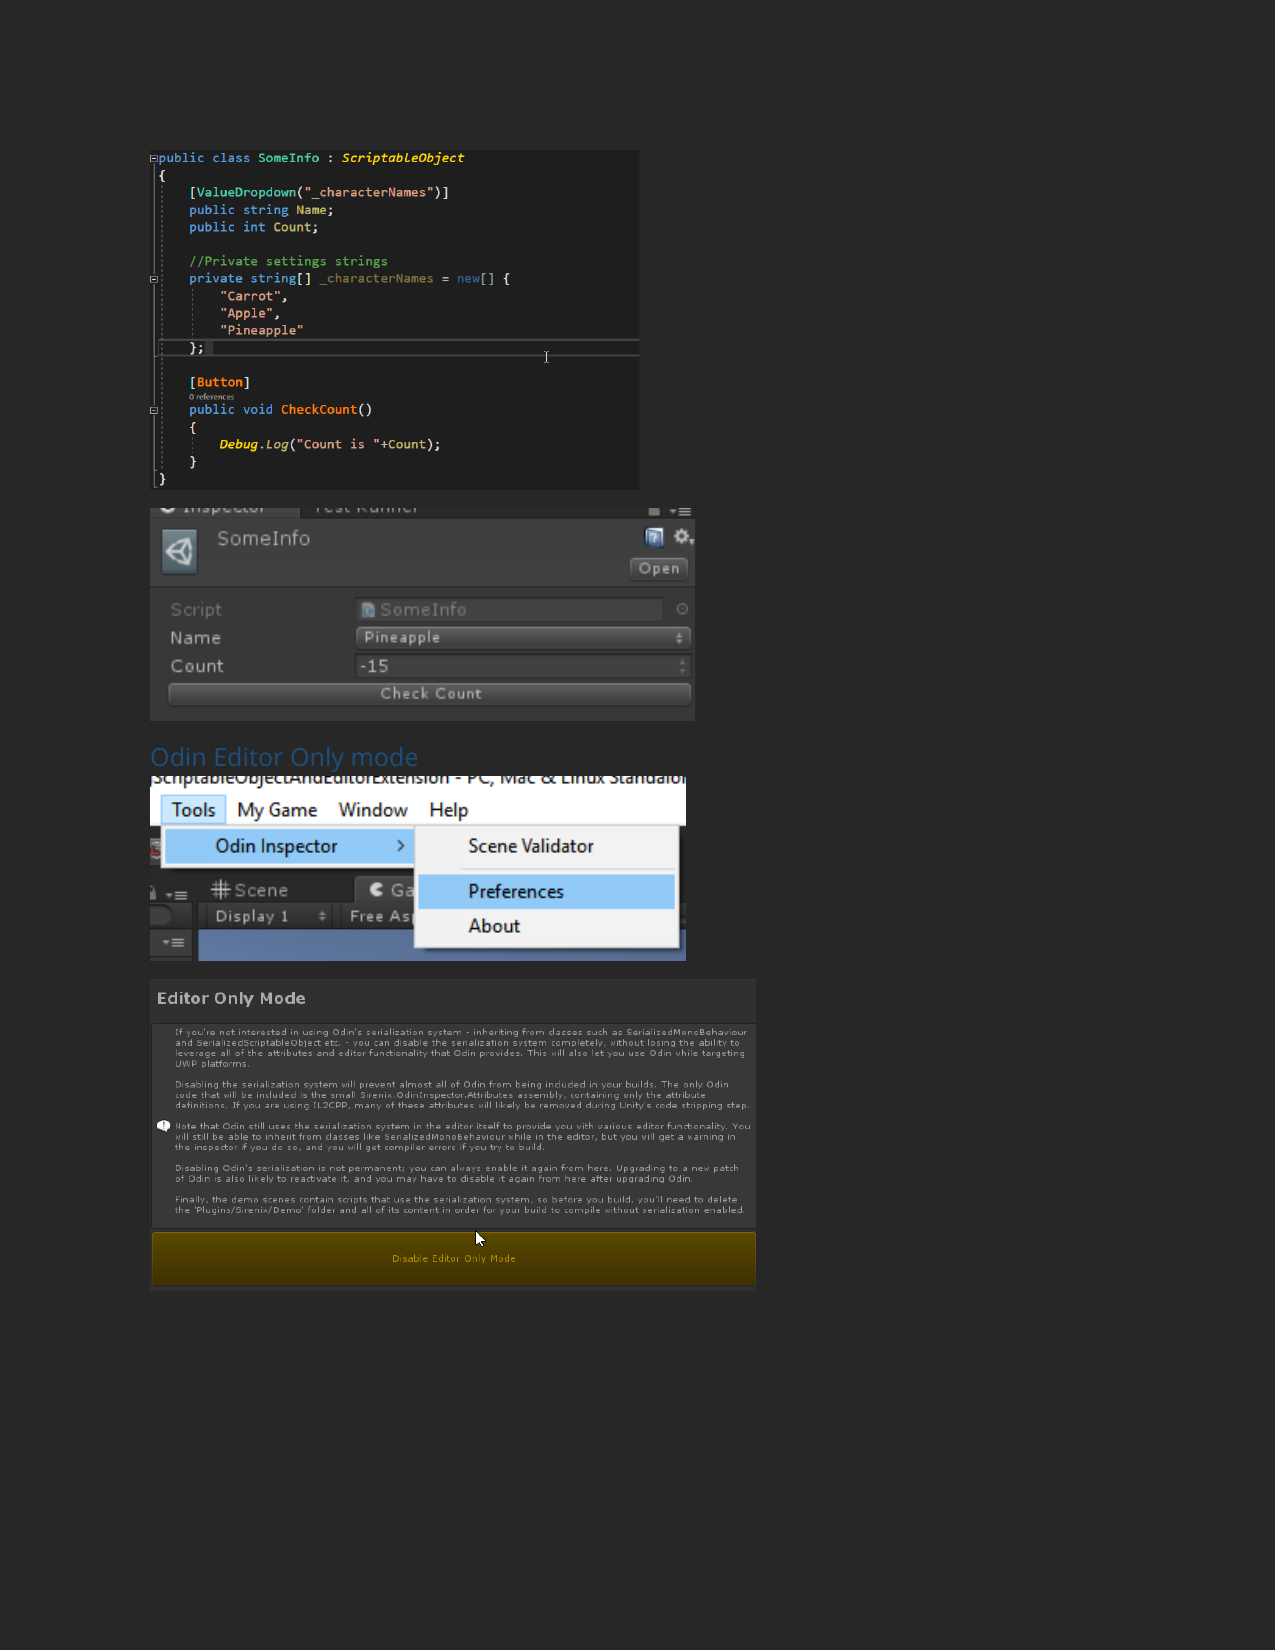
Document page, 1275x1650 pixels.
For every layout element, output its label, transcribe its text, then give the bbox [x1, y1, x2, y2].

picture [150, 776, 686, 961]
subtitle Odin Editor Only mode [150, 740, 1125, 774]
picture [150, 979, 757, 1291]
picture [150, 150, 640, 490]
picture [150, 508, 696, 721]
